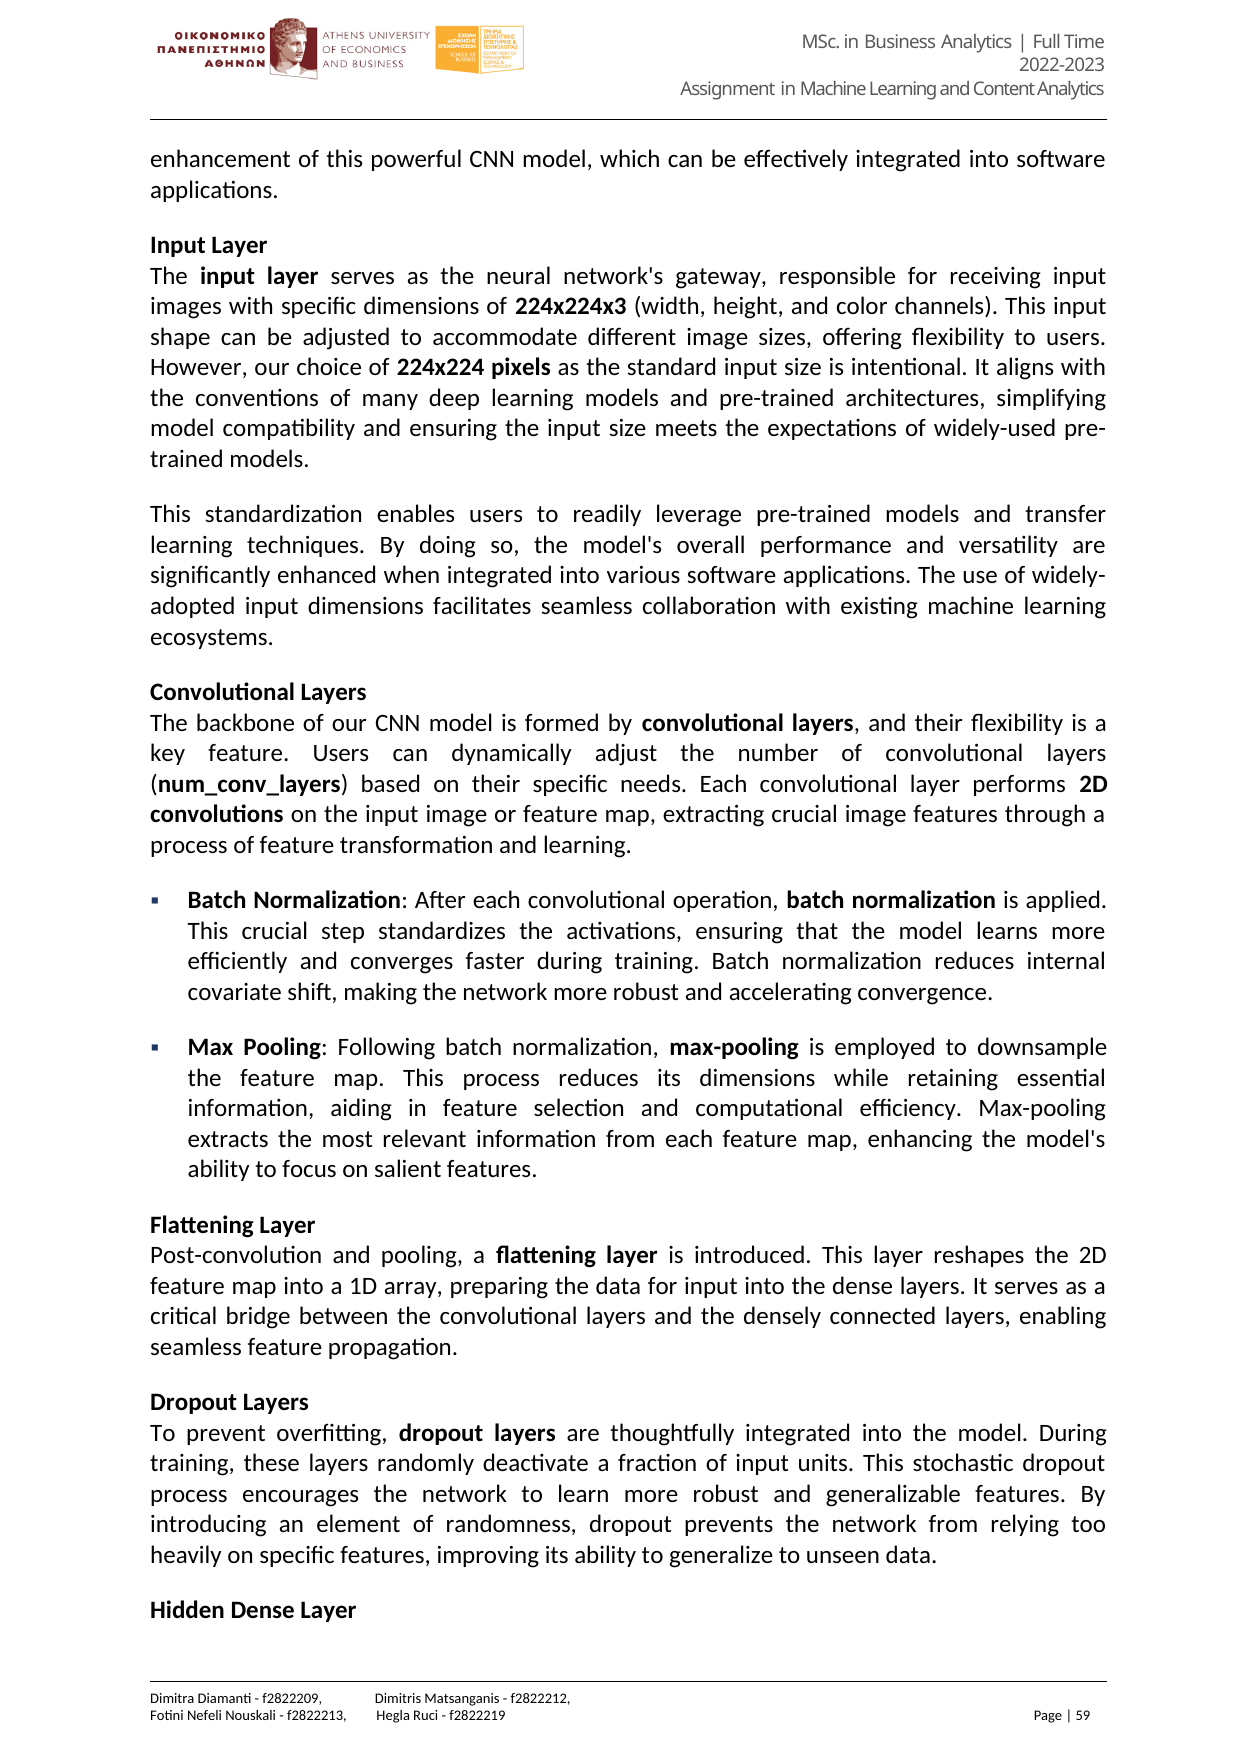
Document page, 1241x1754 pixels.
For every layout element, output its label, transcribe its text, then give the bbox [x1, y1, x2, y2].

text Dropout Layers [150, 1387, 1107, 1417]
list Max Pooling: Following batch normalization, max-pooling is employed to downsample the feature map. This process reduces its dimensions while retaining essential information, aiding in feature selection and computational efficiency. Max-pooling extracts the most relevant information from each feature map, enhancing the model's ability to focus on salient features. [150, 1031, 1107, 1184]
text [150, 143, 1107, 204]
text Post-convolution and pooling, a flattening layer is introduced. This layer reshapes the 2D feature map into a 1D array, preparing the data for input into the dense layers. It serves as a critical bridge between the convolutional layers and the densely connected layers, enabling seamless feature propagation. [150, 1239, 1107, 1362]
text Flattening Layer [150, 1209, 1107, 1239]
text To prevent overfitting, dropout layers are thoughtfully integrated into the model. During training, these layers randomly deactivate a fraction of input units. This stochastic dropout process encourages the network to learn more robust and generalizable features. By introducing an element of randomness, dropout prevents the network from relying too heavily on specific features, improving its ability to generalize to unseen data. [150, 1417, 1107, 1570]
text The input layer serves as the neural network's gateway, responsible for receiving input images with specific dimensions of 224x224x3 (width, height, and color channels). This input shape can be adjusted to accommodate different image sizes, offering flexibility to users. However, our choice of 224x224 pixels as the standard input size is intentional. It aligns with the conventions of many deep learning models and pre-trained architectures, simplifying model compatibility and ensuring the input size meets the expectations of widely-used pre-trained models. [150, 260, 1107, 473]
text The backbone of our CNN model is formed by convolutional layers, and their flexibility is a key feature. Users can dynamically adjust the number of convolutional layers (num_conv_layers) based on their specific needs. Each convolutional layer performs 2D convolutions on the input image or feature map, extracting crucial image features through a process of feature transformation and learning. [150, 707, 1107, 859]
list Batch Normalization: After each convolutional operation, batch normalization is applied. This crucial step standardizes the activations, ensuring that the model learns more efficiently and converges faster during training. Batch normalization reduces internal covariate shift, making the network more robust and accelerating convergence. [150, 884, 1107, 1006]
picture [151, 17, 526, 82]
text Hidden Dense Layer [150, 1595, 1107, 1625]
text Input Layer [150, 229, 1107, 260]
text This standardization enables users to readily leverage pre-trained models and transfer learning techniques. By doing so, the model's overall performance and versatility are significantly enhanced when integrated into various software applications. The use of widely-adopted input dimensions facilitates seamless collaboration with existing machine learning ecosystems. [150, 498, 1107, 651]
text Convolutional Layers [150, 676, 1107, 707]
